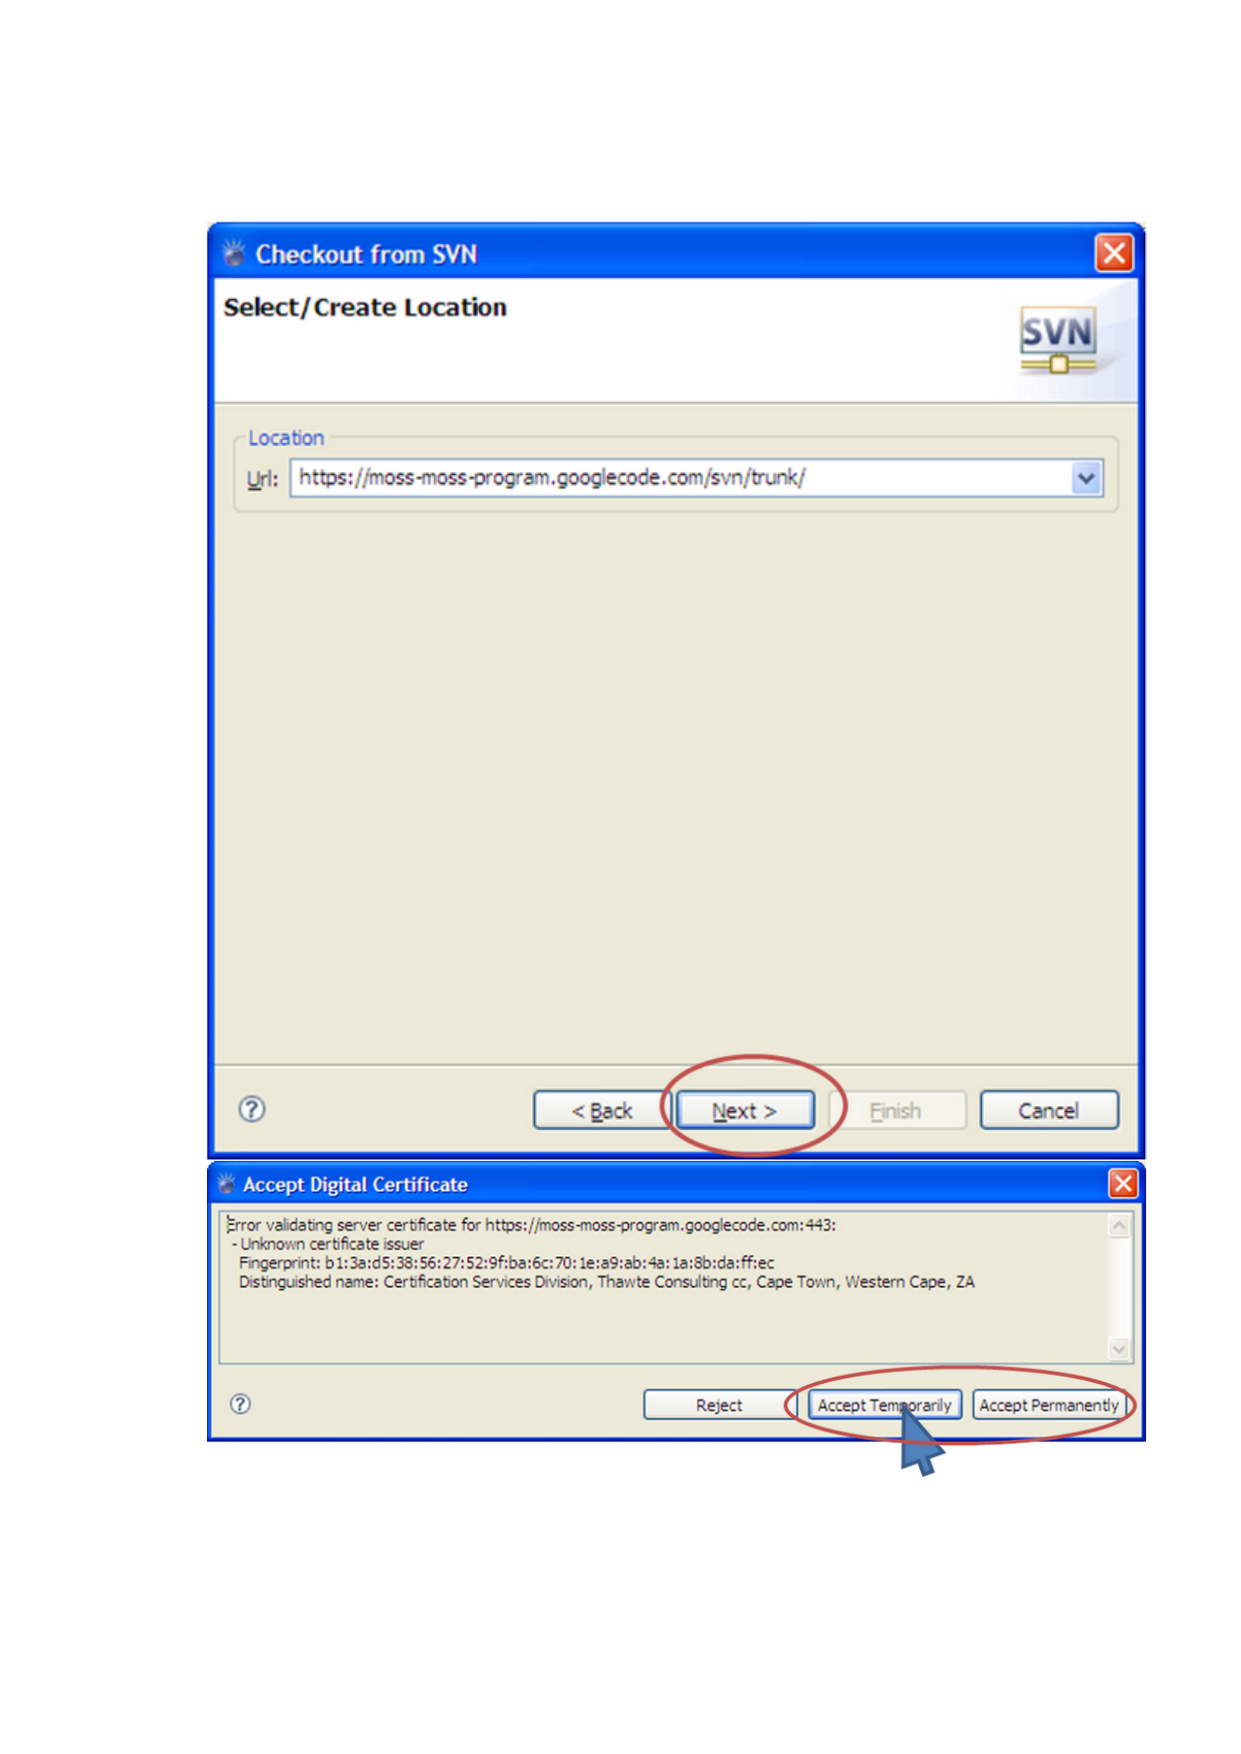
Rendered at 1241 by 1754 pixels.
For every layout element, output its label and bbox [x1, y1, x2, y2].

picture [206, 221, 1147, 1478]
